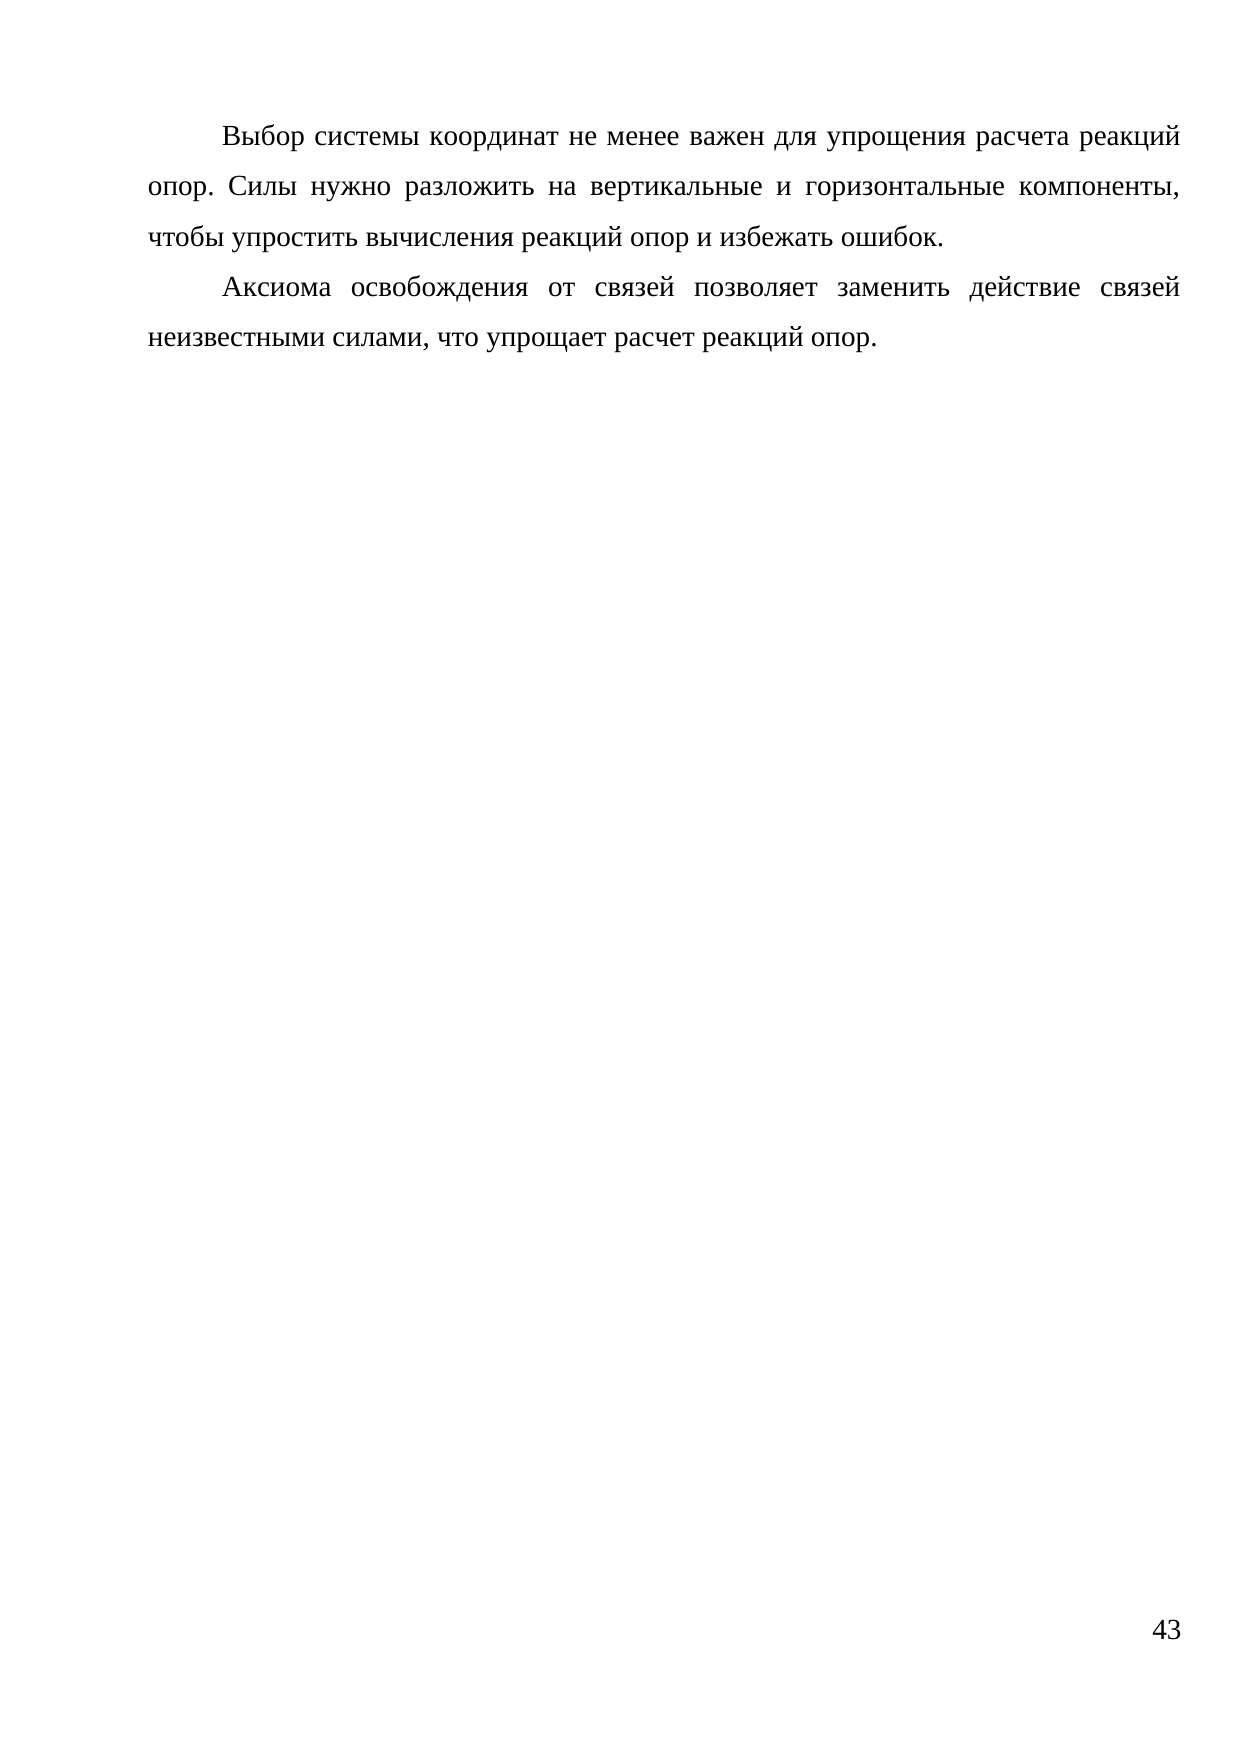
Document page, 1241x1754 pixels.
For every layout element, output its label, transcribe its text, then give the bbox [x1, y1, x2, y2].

text Аксиома освобождения от связей позволяет заменить действие связей неизвестными силами, что упрощает расчет реакций опор. [148, 269, 1181, 353]
text Выбор системы координат не менее важен для упрощения расчета реакций опор. Силы нужно разложить на вертикальные и горизонтальные компоненты, чтобы упростить вычисления реакций опор и избежать ошибок. [148, 118, 1181, 252]
